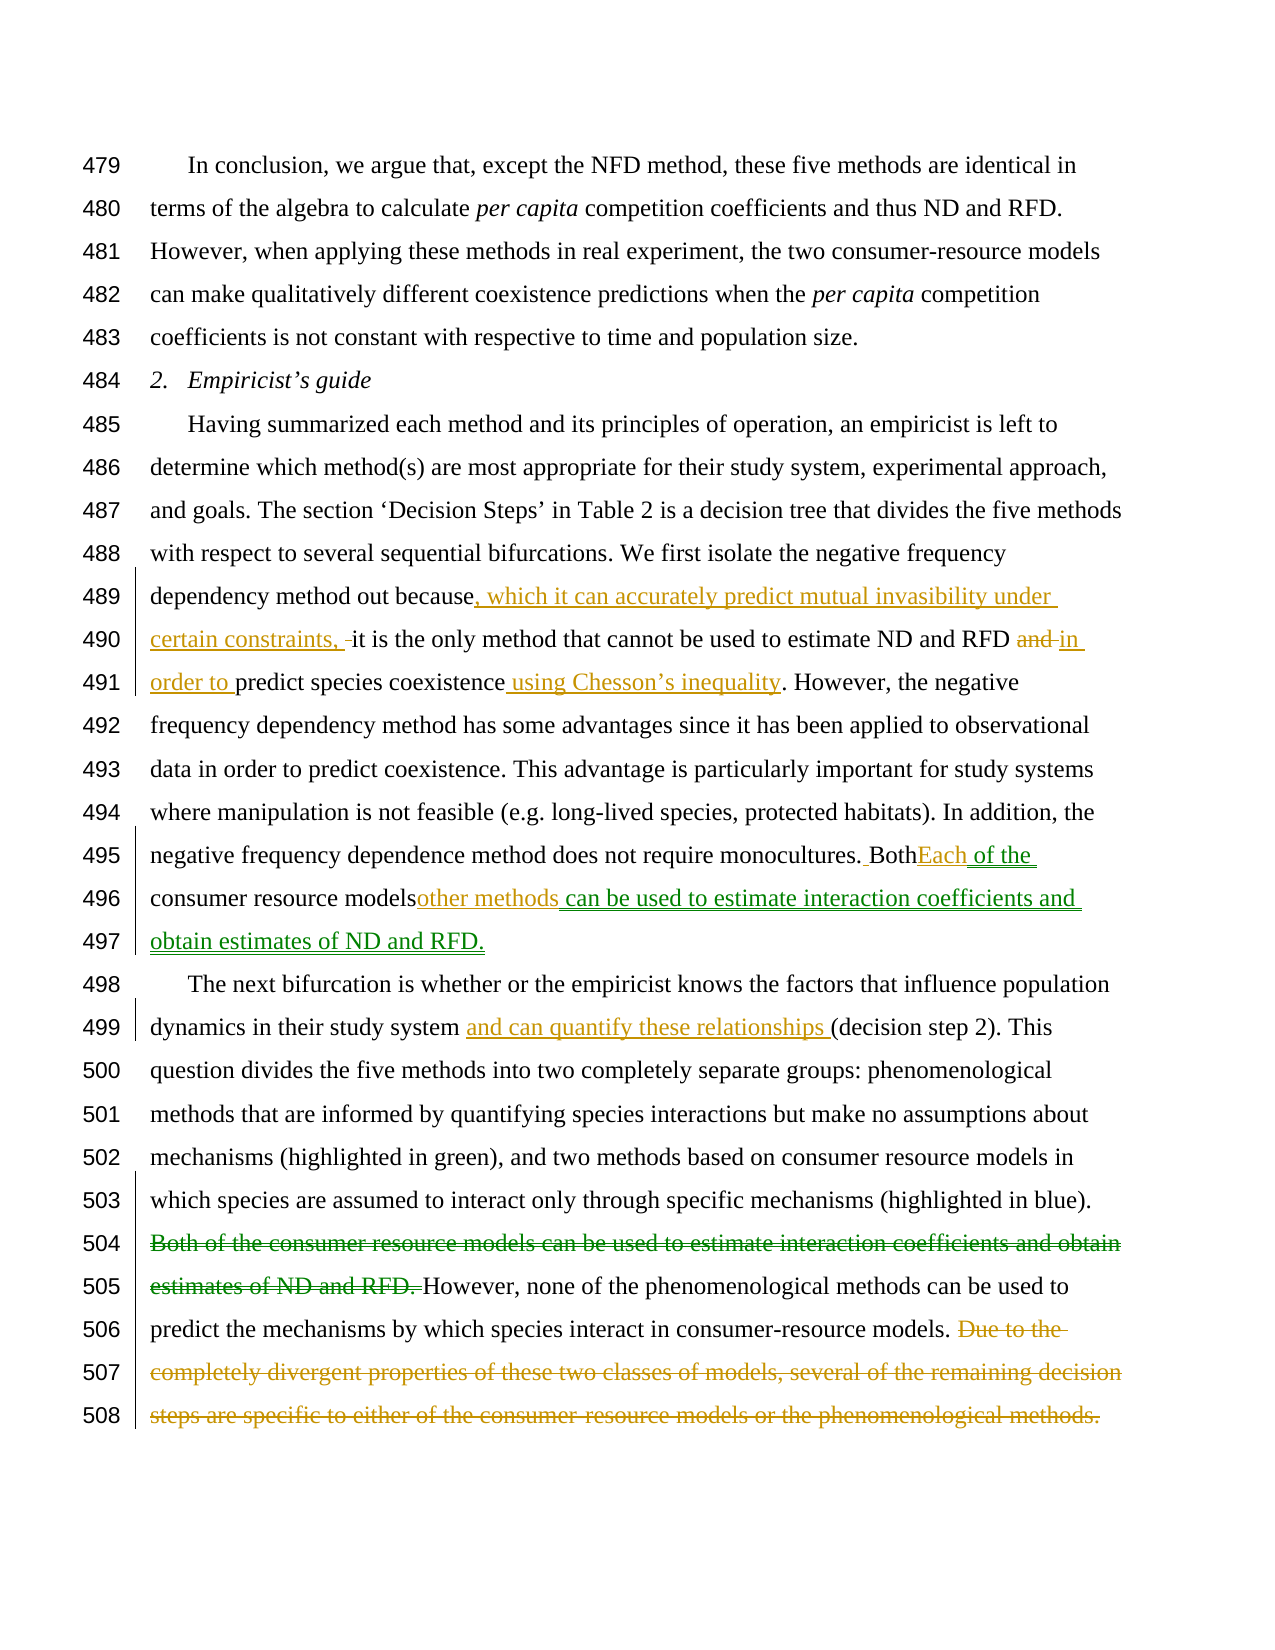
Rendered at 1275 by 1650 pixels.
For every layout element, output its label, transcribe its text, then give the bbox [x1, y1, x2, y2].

text In conclusion, we argue that, except the NFD method, these five methods are identical in terms of the algebra to calculate per capita competition coefficients and thus ND and RFD. However, when applying these methods in real experiment, the two consumer-resource models can make qualitatively different coexistence predictions when the per capita competition coefficients is not constant with respective to time and population size. [150, 150, 1125, 351]
text The next bifurcation is whether or the empiricist knows the factors that influence population dynamics in their study system (decision step 2). This question divides the five methods into two completely separate groups: phenomenological methods that are informed by quantifying species interactions but make no assumptions about mechanisms (highlighted in green), and two methods based on consumer resource models in which species are assumed to interact only through specific mechanisms (highlighted in blue). However, none of the phenomenological methods can be used to predict the mechanisms by which species interact in consumer-resource models. [150, 969, 1125, 1429]
list Empiricist’s guide [150, 366, 1125, 394]
text Having summarized each method and its principles of operation, an empiricist is left to determine which method(s) are most appropriate for their study system, experimental approach, and goals. The section ‘Decision Steps’ in Table 2 is a decision tree that divides the five methods with respect to several sequential bifurcations. We first isolate the negative frequency dependency method out becauseit is the only method that cannot be used to estimate ND and RFD predict species coexistence. However, the negative frequency dependency method has some advantages since it has been applied to observational data in order to predict coexistence. This advantage is particularly important for study systems where manipulation is not feasible (e.g. long-lived species, protected habitats). In addition, the negative frequency dependence method does not require monocultures. [150, 409, 1125, 955]
